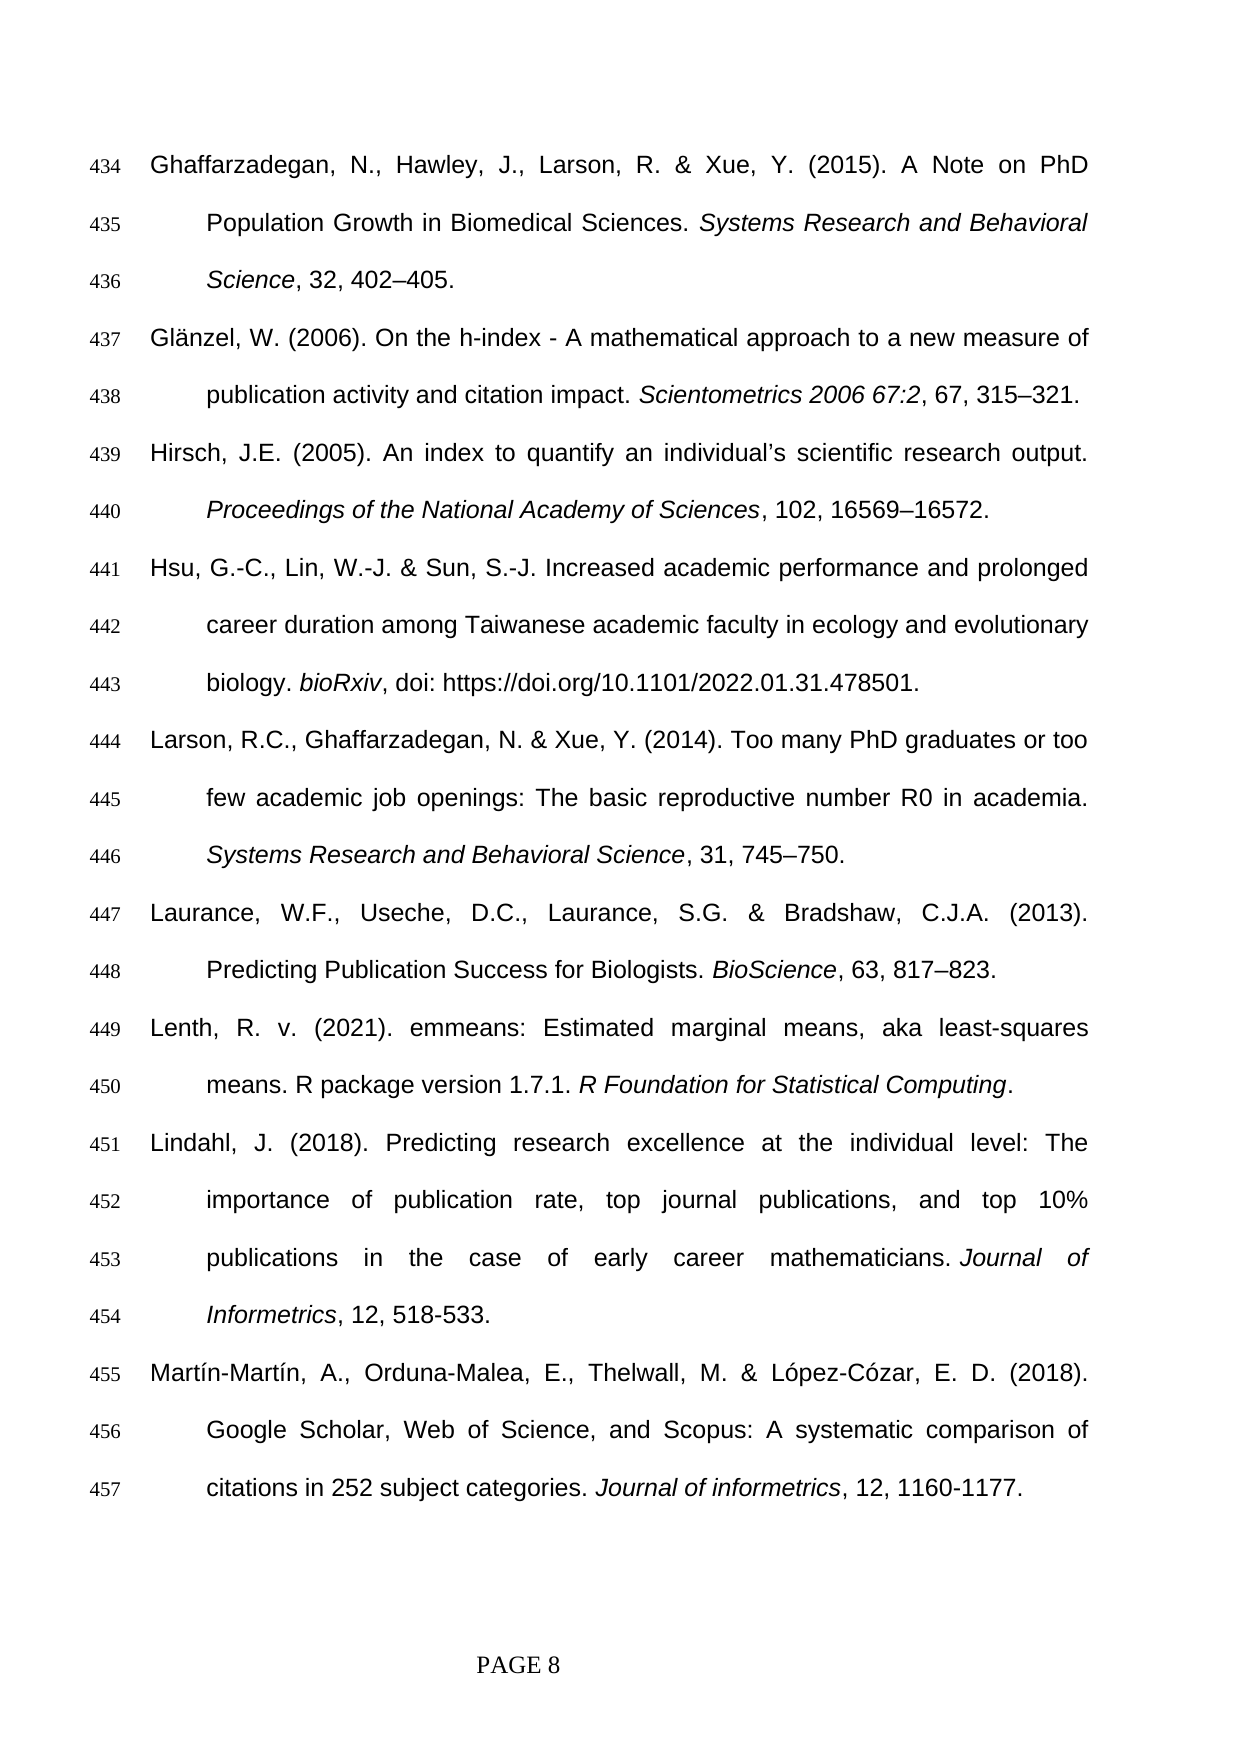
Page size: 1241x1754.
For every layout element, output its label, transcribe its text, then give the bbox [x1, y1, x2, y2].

text Ghaffarzadegan, N., Hawley, J., Larson, R. & Xue, Y. (2015). A Note on PhD Population Growth in Biomedical Sciences. Systems Research and Behavioral Science, 32, 402–405. [150, 150, 1090, 294]
text Glänzel, W. (2006). On the h-index - A mathematical approach to a new measure of publication activity and citation impact. Scientometrics 2006 67:2, 67, 315–321. [150, 322, 1090, 409]
text Hsu, G.-C., Lin, W.-J. & Sun, S.-J. Increased academic performance and prolonged career duration among Taiwanese academic faculty in ecology and evolutionary biology. bioRxiv, doi: https://doi.org/10.1101/2022.01.31.478501. [150, 552, 1090, 696]
text Laurance, W.F., Useche, D.C., Laurance, S.G. & Bradshaw, C.J.A. (2013). Predicting Publication Success for Biologists. BioScience, 63, 817–823. [150, 897, 1090, 984]
text Hirsch, J.E. (2005). An index to quantify an individual’s scientific research output. Proceedings of the National Academy of Sciences, 102, 16569–16572. [150, 437, 1090, 524]
text Martín-Martín, A., Orduna-Malea, E., Thelwall, M. & López-Cózar, E. D. (2018). Google Scholar, Web of Science, and Scopus: A systematic comparison of citations in 252 subject categories. Journal of informetrics, 12, 1160-1177. [150, 1357, 1090, 1501]
text Larson, R.C., Ghaffarzadegan, N. & Xue, Y. (2014). Too many PhD graduates or too few academic job openings: The basic reproductive number R0 in academia. Systems Research and Behavioral Science, 31, 745–750. [150, 725, 1090, 869]
text Lindahl, J. (2018). Predicting research excellence at the individual level: The importance of publication rate, top journal publications, and top 10% publications in the case of early career mathematicians. Journal of Informetrics, 12, 518-533. [150, 1127, 1090, 1329]
text Lenth, R. v. (2021). emmeans: Estimated marginal means, aka least-squares means. R package version 1.7.1. R Foundation for Statistical Computing. [150, 1012, 1090, 1099]
